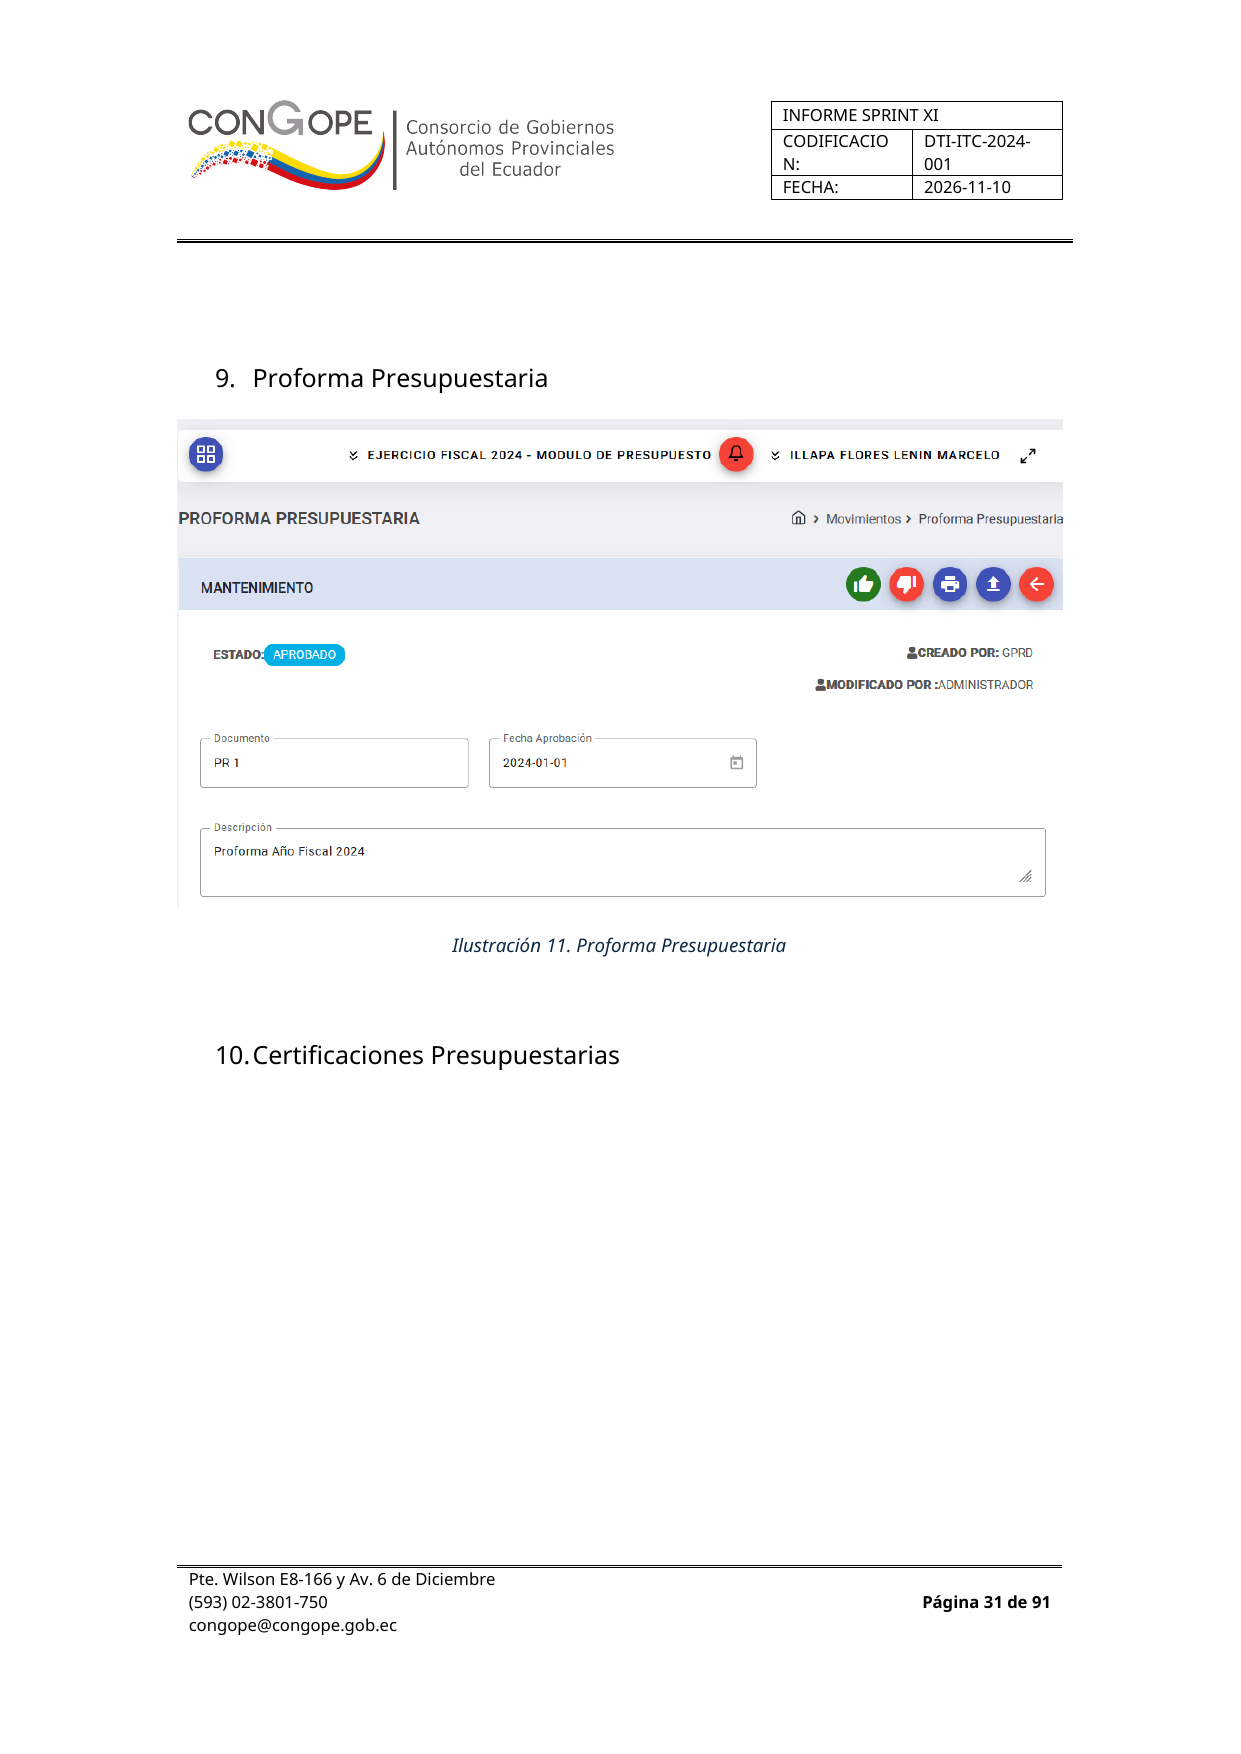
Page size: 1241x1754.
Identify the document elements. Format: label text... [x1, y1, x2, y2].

list Proforma Presupuestaria [215, 361, 1063, 394]
list Certificaciones Presupuestarias [215, 1038, 1063, 1072]
text Ilustración 11. Proforma Presupuestaria [177, 932, 1063, 958]
picture [188, 100, 614, 190]
picture [177, 419, 1063, 908]
